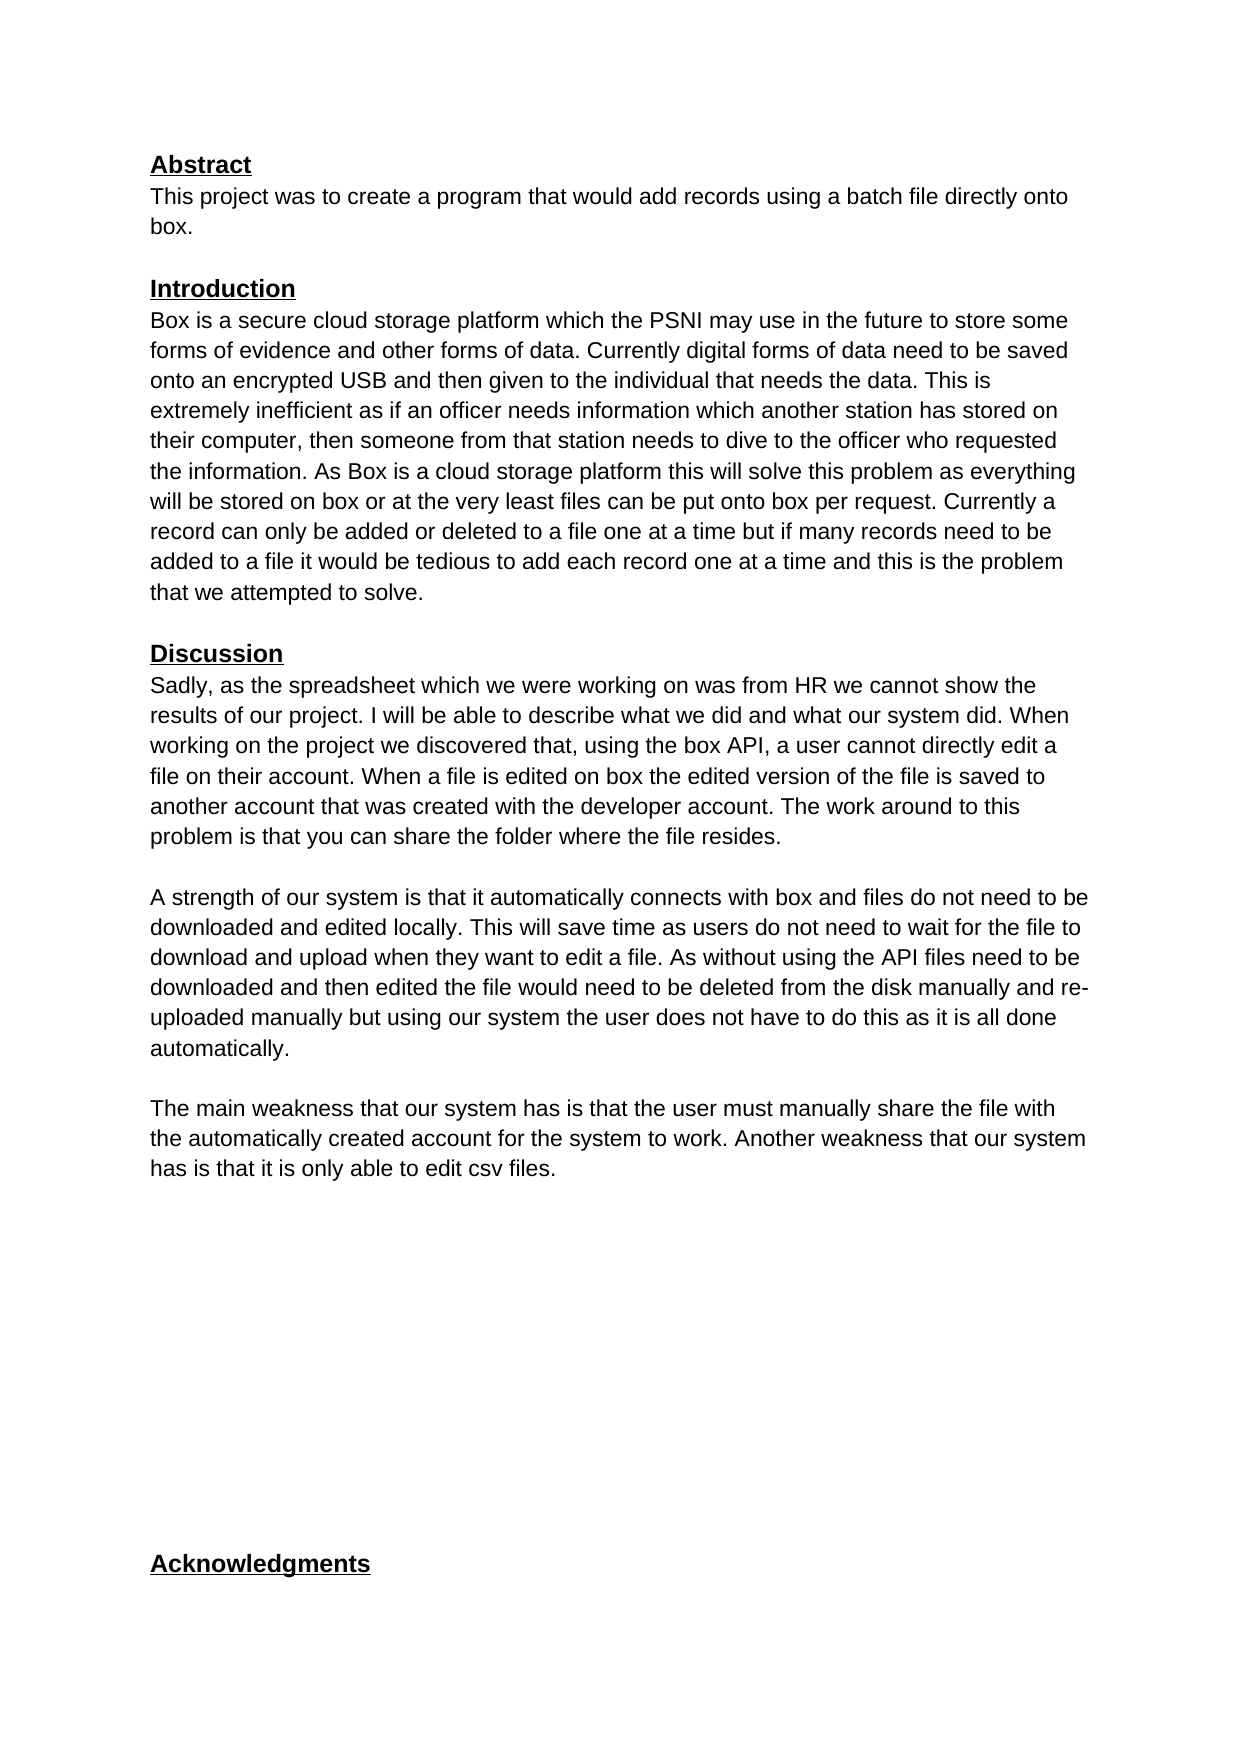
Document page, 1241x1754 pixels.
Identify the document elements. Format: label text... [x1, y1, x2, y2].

text Box is a secure cloud storage platform which the PSNI may use in the future to store some forms of evidence and other forms of data. Currently digital forms of data need to be saved onto an encrypted USB and then given to the individual that needs the data. This is extremely inefficient as if an officer needs information which another station has stored on their computer, then someone from that station needs to dive to the officer who requested the information. As Box is a cloud storage platform this will solve this problem as everything will be stored on box or at the very least files can be put onto box per request. Currently a record can only be added or deleted to a file one at a time but if many records need to be added to a file it would be tedious to add each record one at a time and this is the problem that we attempted to solve. [150, 307, 1090, 605]
text This project was to create a program that would add records using a batch file directly onto box. [150, 183, 1090, 239]
text Discussion [150, 639, 1090, 668]
text The main weakness that our system has is that the user must manually share the file with the automatically created account for the system to work. Another weakness that our system has is that it is only able to edit csv files. [150, 1095, 1090, 1182]
text Acknowledgments [150, 1549, 1090, 1577]
text Abstract [150, 150, 1090, 179]
text Introduction [150, 274, 1090, 302]
text Sadly, as the spreadsheet which we were working on was from HR we cannot show the results of our project. I will be able to describe what we did and what our system did. When working on the project we discovered that, using the box API, a user cannot directly edit a file on their account. When a file is edited on box the edited version of the file is saved to another account that was created with the developer account. The work around to this problem is that you can share the folder where the file resides. [150, 672, 1090, 849]
text A strength of our system is that it automatically connects with box and files do not need to be downloaded and edited locally. This will save time as users do not need to wait for the file to download and upload when they want to edit a file. As without using the API files need to be downloaded and then edited the file would need to be deleted from the disk manually and re-uploaded manually but using our system the user does not have to do this as it is all done automatically. [150, 883, 1090, 1061]
